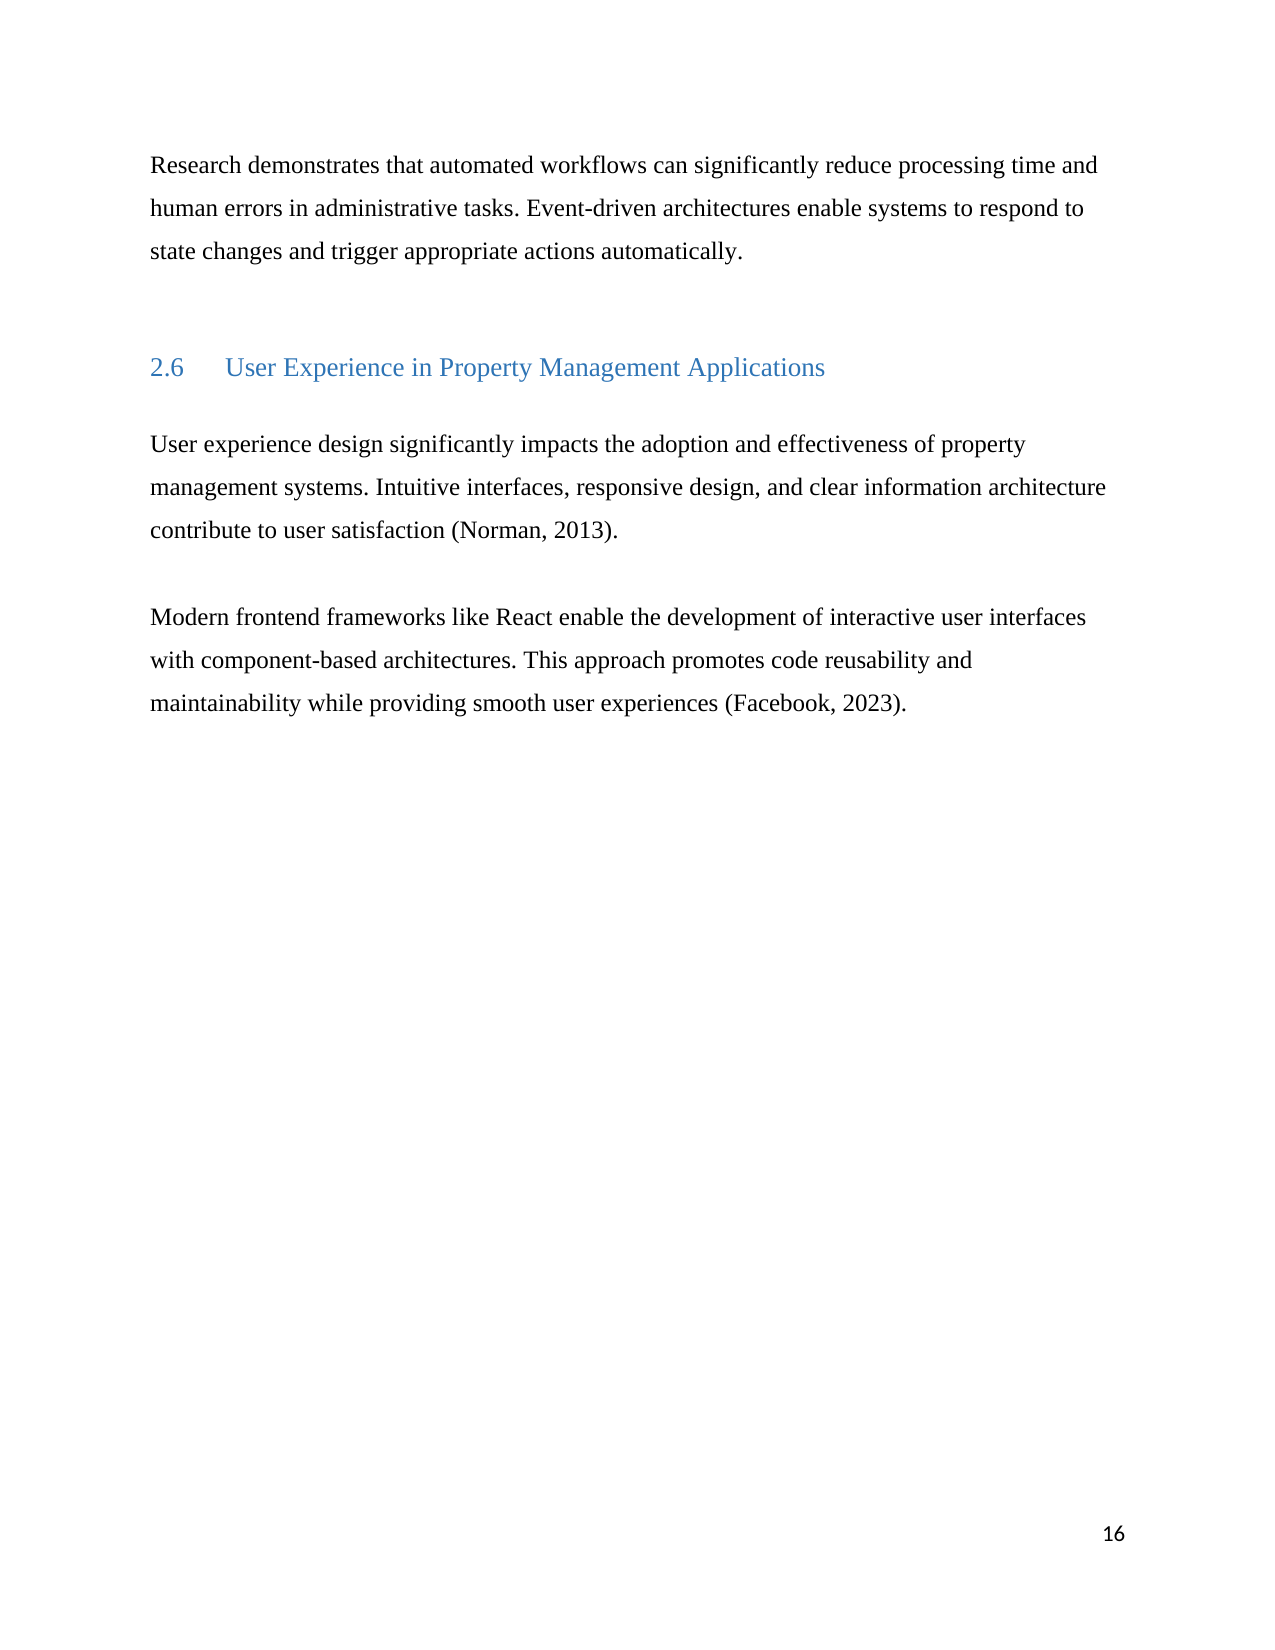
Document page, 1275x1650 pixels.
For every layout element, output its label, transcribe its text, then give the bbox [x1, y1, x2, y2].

text User experience design significantly impacts the adoption and effectiveness of property management systems. Intuitive interfaces, responsive design, and clear information architecture contribute to user satisfaction (Norman, 2013). [150, 429, 1125, 544]
text Research demonstrates that automated workflows can significantly reduce processing time and human errors in administrative tasks. Event-driven architectures enable systems to respond to state changes and trigger appropriate actions automatically. [150, 150, 1125, 265]
text Modern frontend frameworks like React enable the development of interactive user interfaces with component-based architectures. This approach promotes code reusability and maintainability while providing smooth user experiences (Facebook, 2023). [150, 602, 1125, 717]
subtitle 2.6 User Experience in Property Management Applications [150, 351, 1125, 382]
